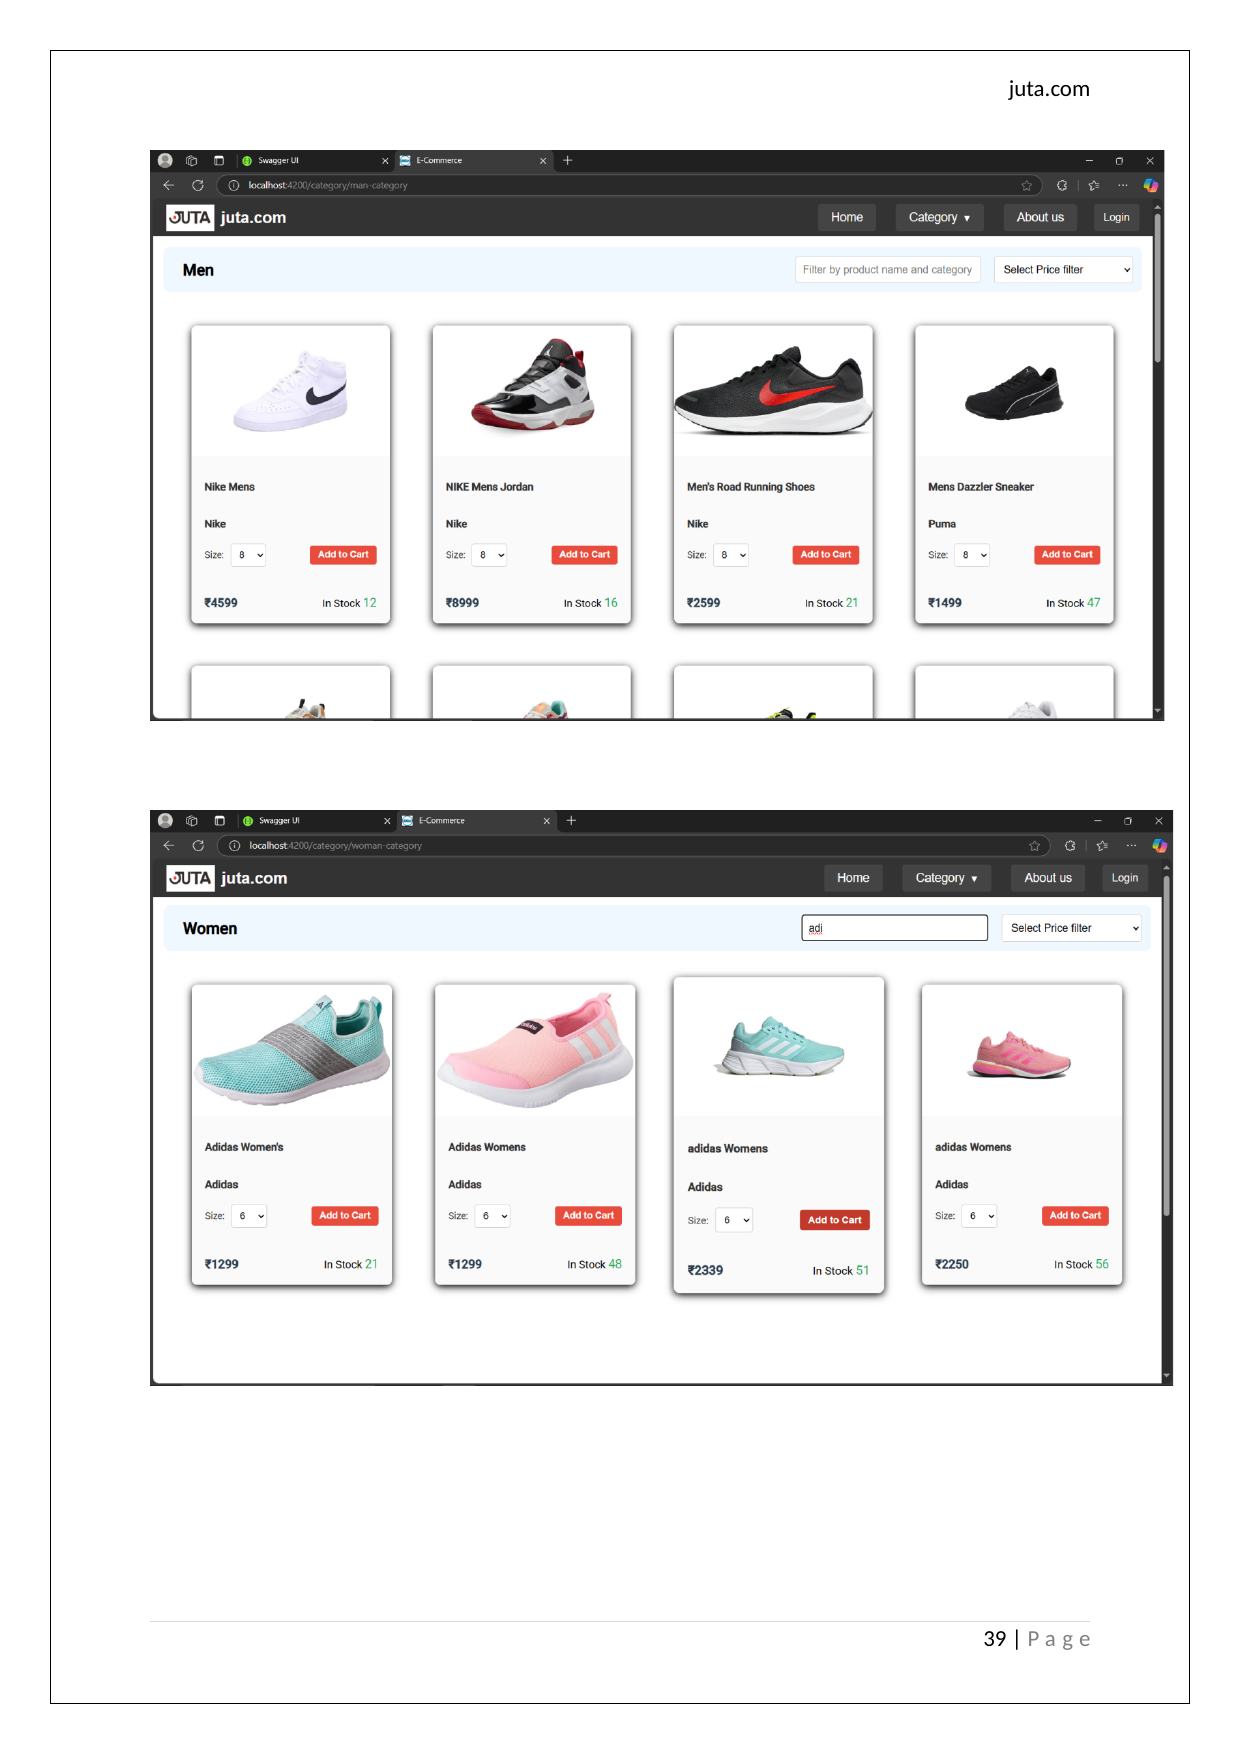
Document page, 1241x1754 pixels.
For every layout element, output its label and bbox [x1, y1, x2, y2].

picture [150, 810, 1174, 1386]
picture [150, 150, 1165, 721]
